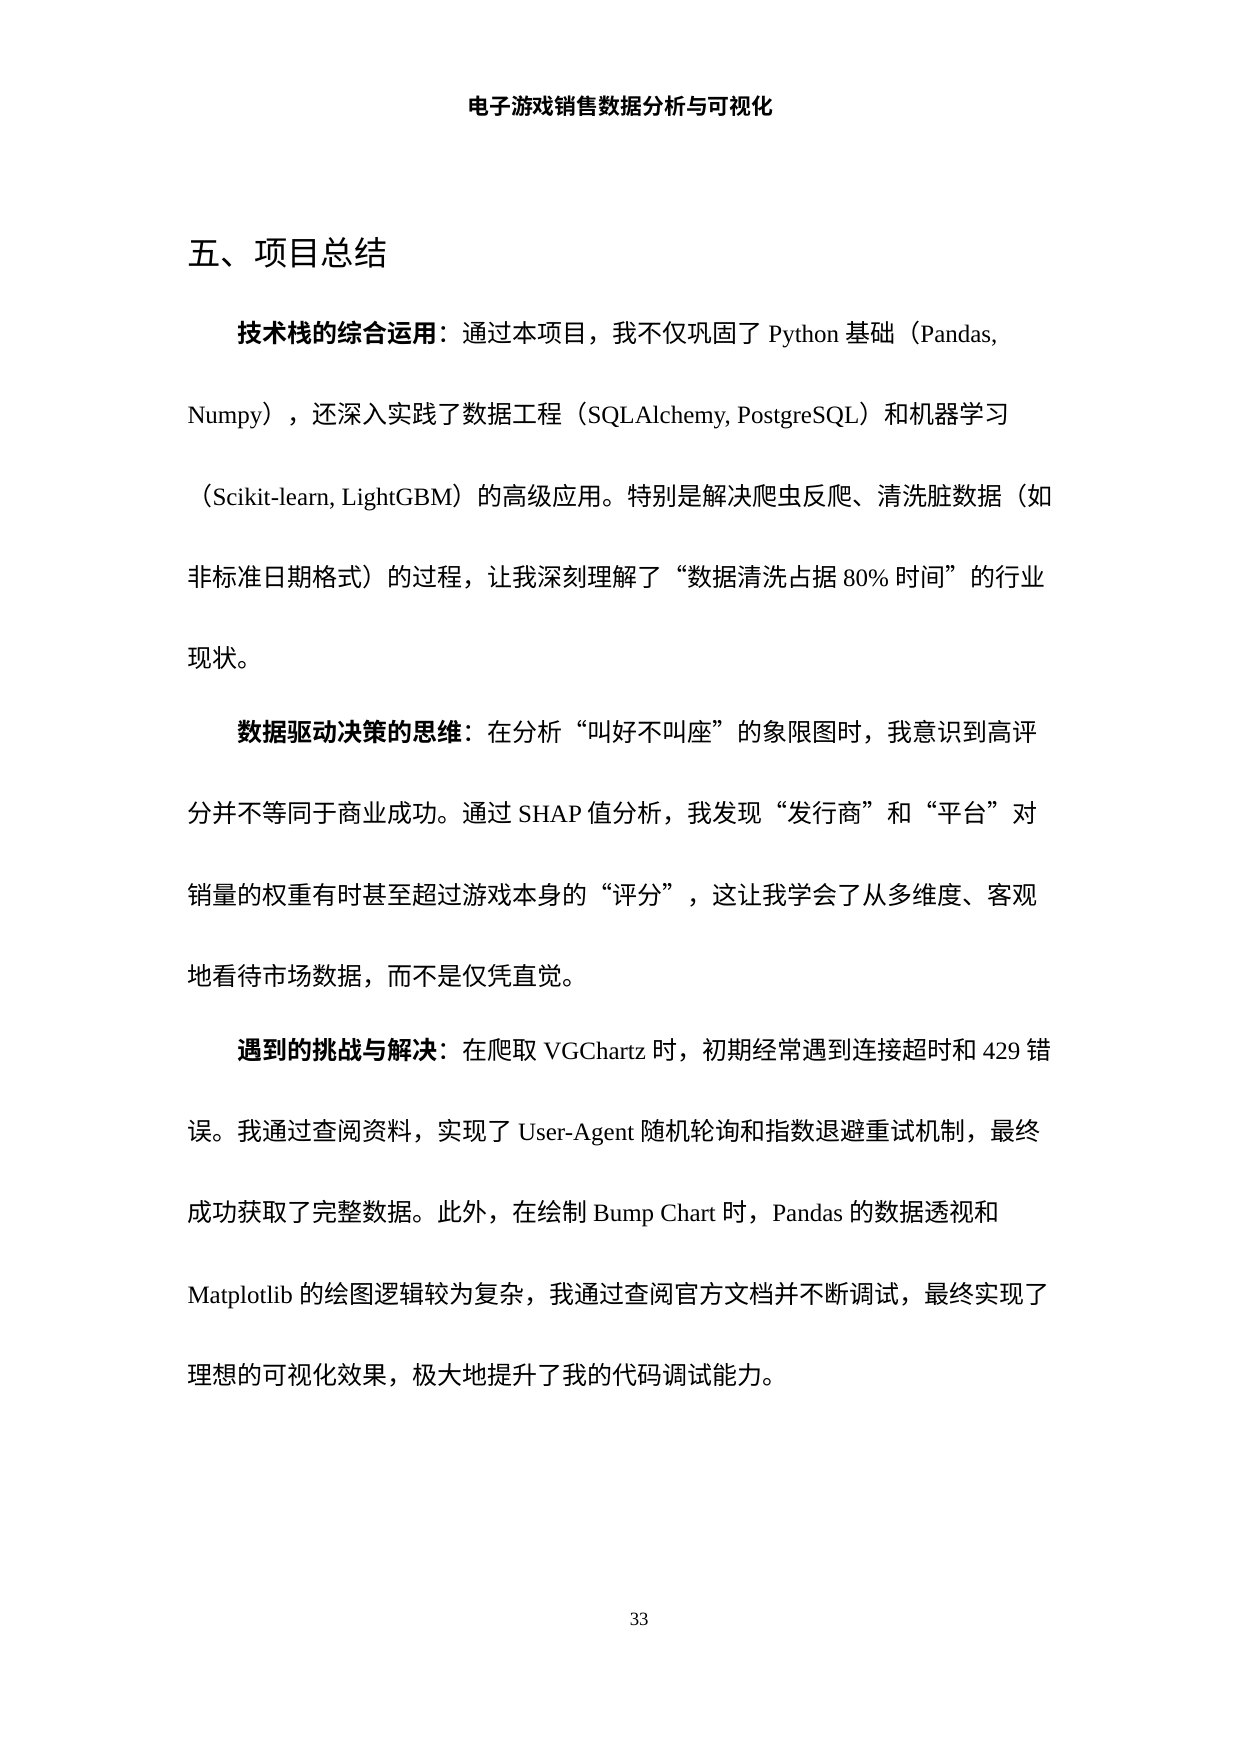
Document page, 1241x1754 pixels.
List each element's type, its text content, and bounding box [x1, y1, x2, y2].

subtitle 五、项目总结 [187, 218, 1053, 283]
text 遇到的挑战与解决：在爬取 VGChartz 时，初期经常遇到连接超时和 429 错误。我通过查阅资料，实现了 User-Agent 随机轮询和指数退避重试机制，最终成功获取了完整数据。此外，在绘制 Bump Chart 时，Pandas 的数据透视和 Matplotlib 的绘图逻辑较为复杂，我通过查阅官方文档并不断调试，最终实现了理想的可视化效果，极大地提升了我的代码调试能力。 [187, 1016, 1053, 1406]
text 数据驱动决策的思维：在分析“叫好不叫座”的象限图时，我意识到高评分并不等同于商业成功。通过 SHAP 值分析，我发现“发行商”和“平台”对销量的权重有时甚至超过游戏本身的“评分”，这让我学会了从多维度、客观地看待市场数据，而不是仅凭直觉。 [187, 698, 1053, 1007]
text 技术栈的综合运用：通过本项目，我不仅巩固了 Python 基础（Pandas, Numpy），还深入实践了数据工程（SQLAlchemy, PostgreSQL）和机器学习（Scikit-learn, LightGBM）的高级应用。特别是解决爬虫反爬、清洗脏数据（如非标准日期格式）的过程，让我深刻理解了“数据清洗占据 80% 时间”的行业现状。 [187, 299, 1053, 689]
